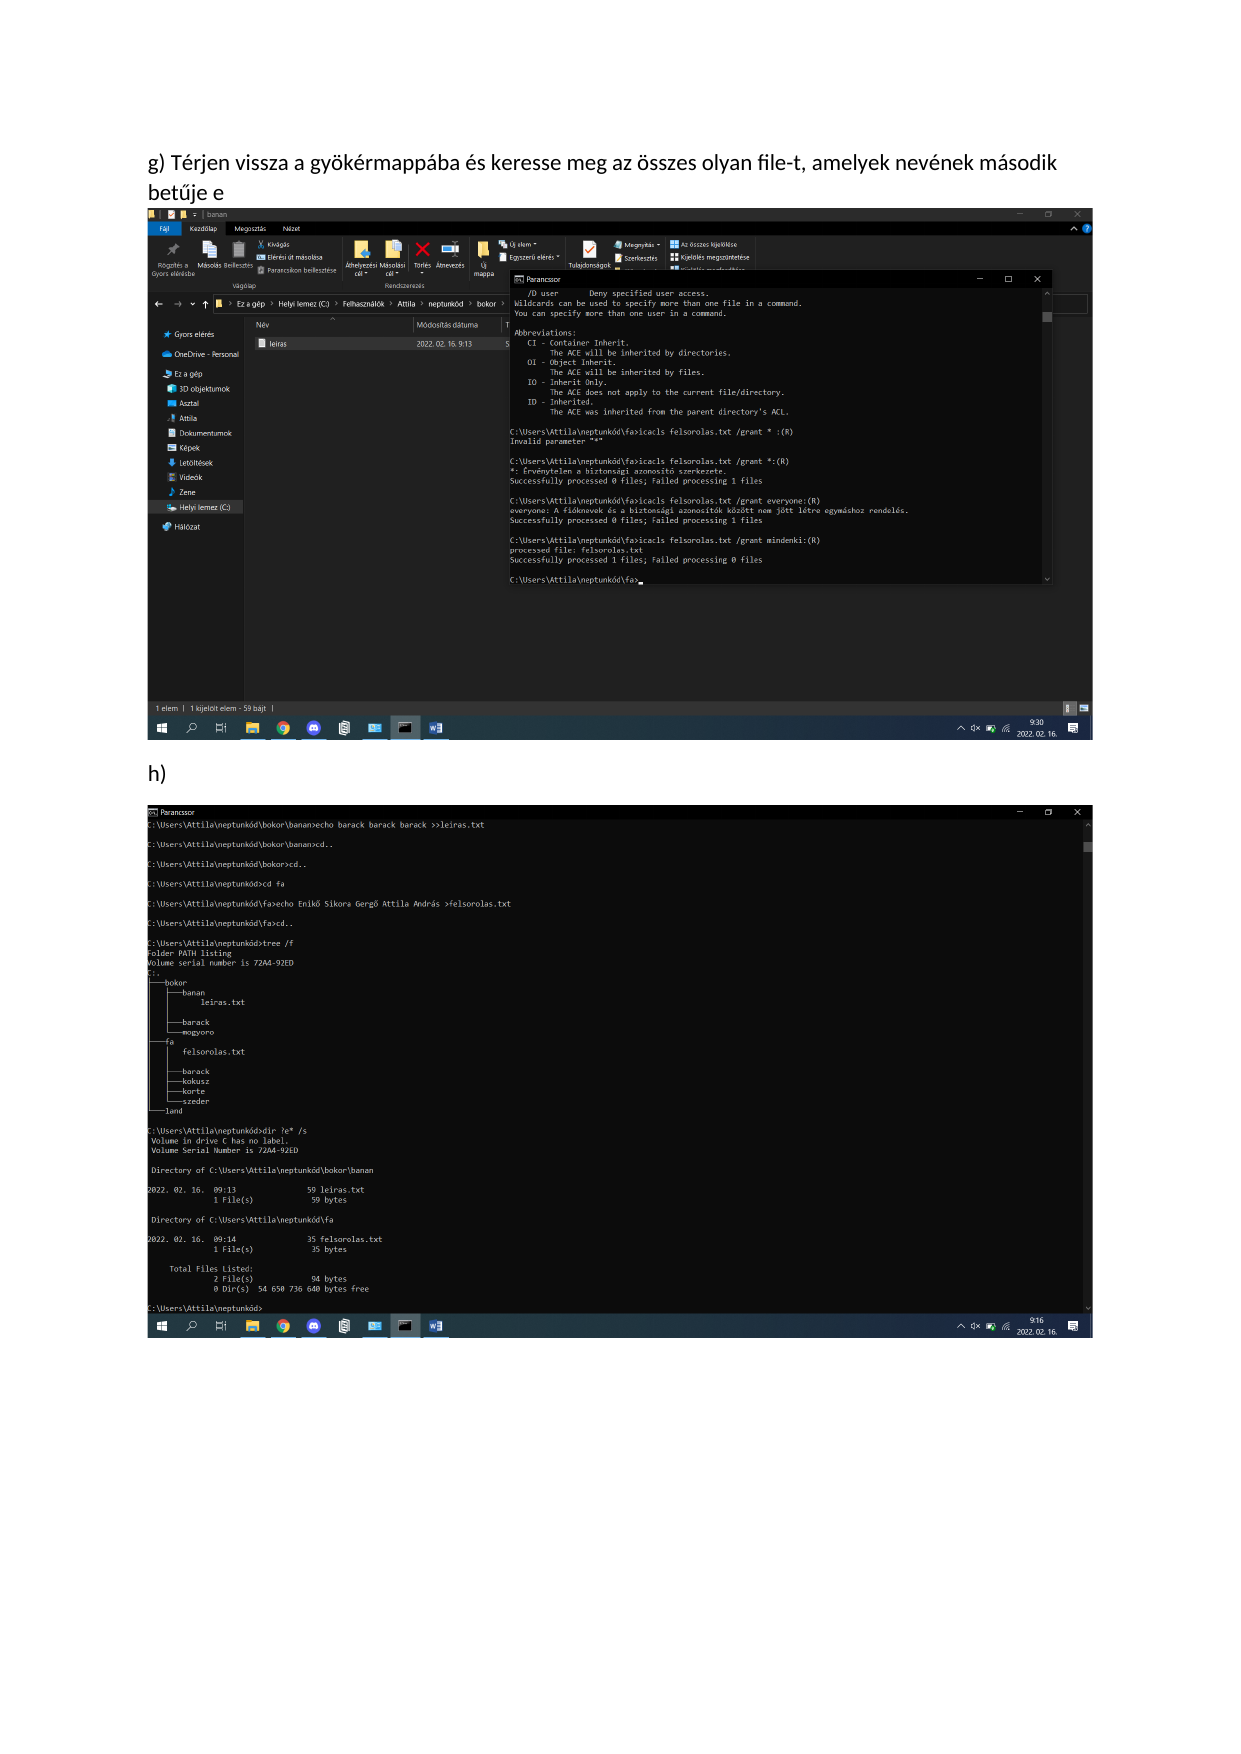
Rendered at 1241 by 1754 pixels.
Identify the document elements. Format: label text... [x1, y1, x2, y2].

text h) [148, 759, 1093, 787]
picture [147, 805, 1093, 1338]
text g) Térjen vissza a gyökérmappába és keresse meg az összes olyan file-t, amelyek nevének második betűje e [148, 148, 1093, 208]
picture [147, 208, 1093, 740]
